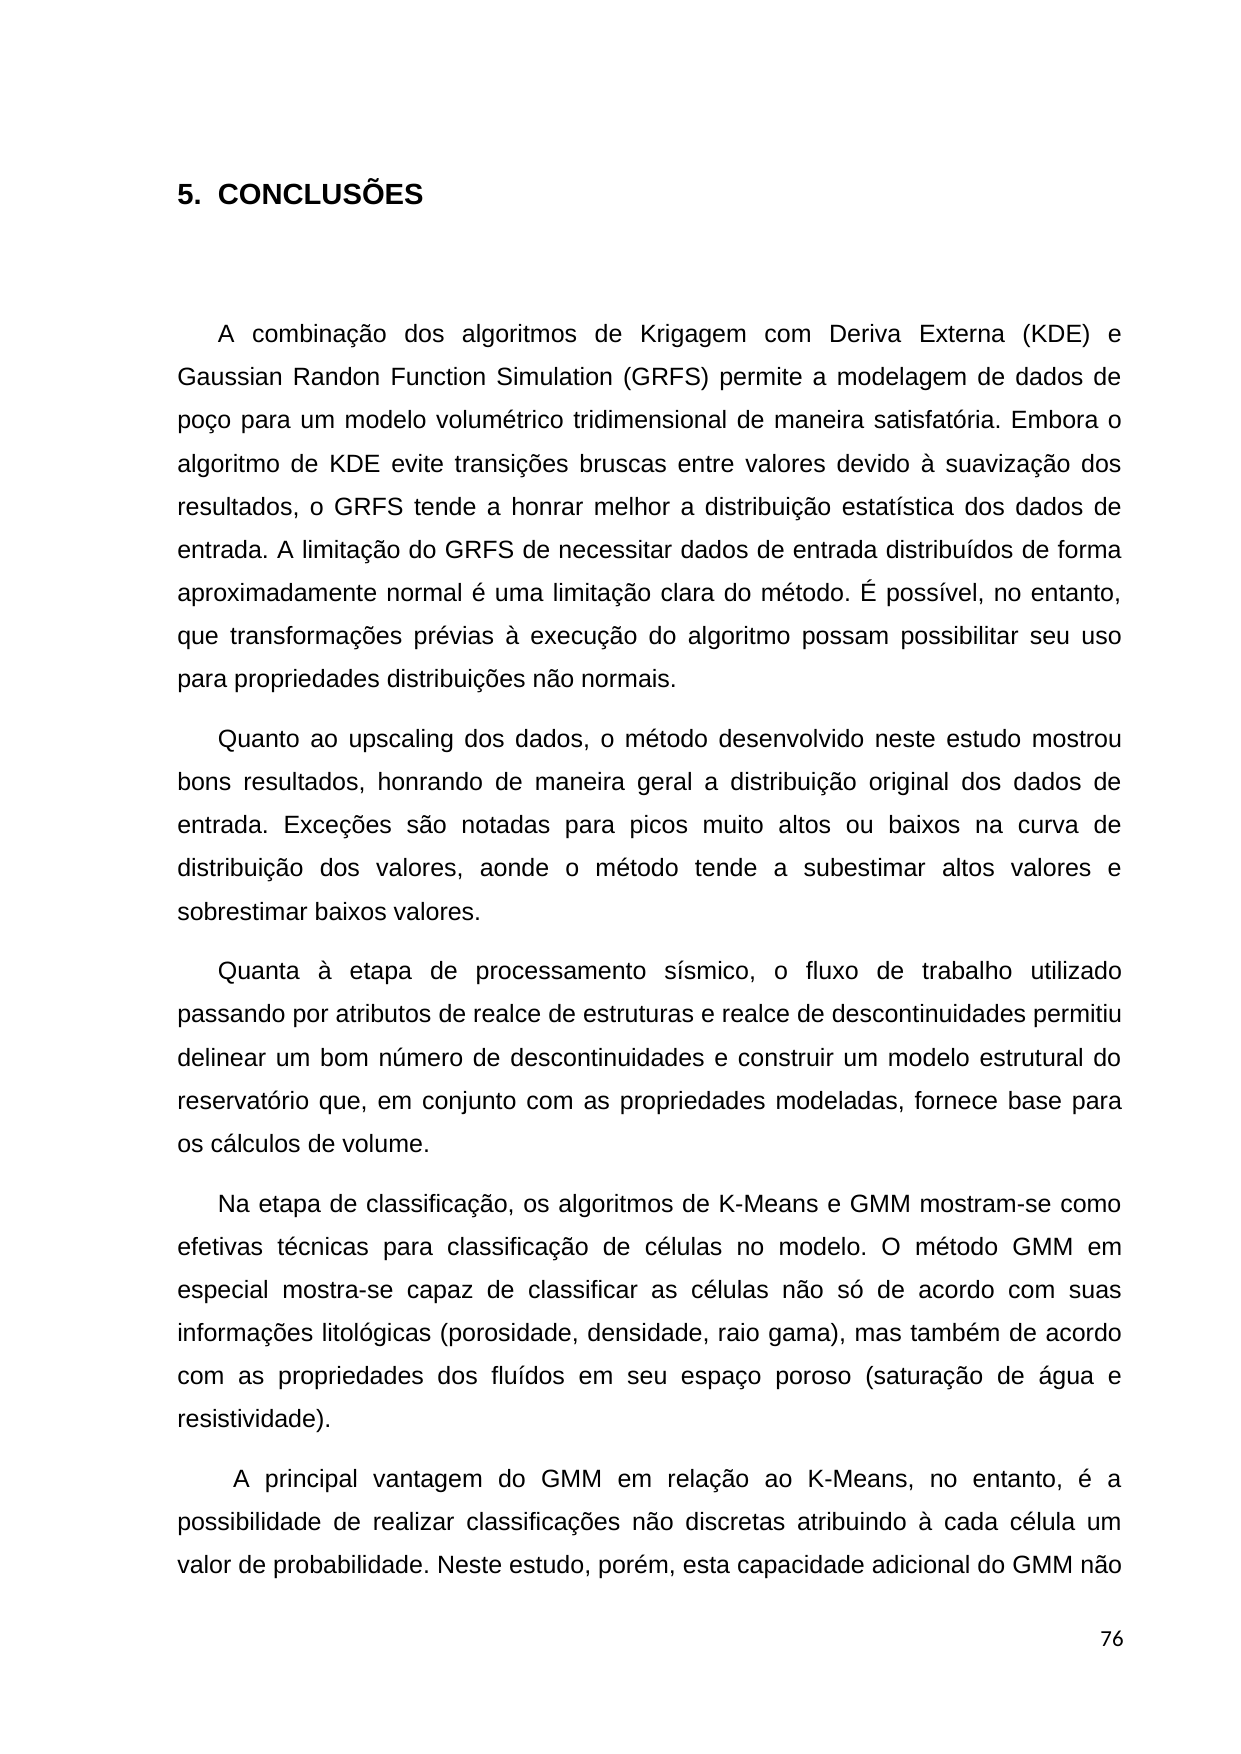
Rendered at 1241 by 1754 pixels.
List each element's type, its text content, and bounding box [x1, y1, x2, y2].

text Quanto ao upscaling dos dados, o método desenvolvido neste estudo mostrou bons resultados, honrando de maneira geral a distribuição original dos dados de entrada. Exceções são notadas para picos muito altos ou baixos na curva de distribuição dos valores, aonde o método tende a subestimar altos valores e sobrestimar baixos valores. [177, 724, 1123, 925]
text A combinação dos algoritmos de Krigagem com Deriva Externa (KDE) e Gaussian Randon Function Simulation (GRFS) permite a modelagem de dados de poço para um modelo volumétrico tridimensional de maneira satisfatória. Embora o algoritmo de KDE evite transições bruscas entre valores devido à suavização dos resultados, o GRFS tende a honrar melhor a distribuição estatística dos dados de entrada. A limitação do GRFS de necessitar dados de entrada distribuídos de forma aproximadamente normal é uma limitação clara do método. É possível, no entanto, que transformações prévias à execução do algoritmo possam possibilitar seu uso para propriedades distribuições não normais. [177, 319, 1123, 693]
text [177, 1464, 1123, 1579]
list CONCLUSÕES [177, 177, 1123, 211]
text Quanta à etapa de processamento sísmico, o fluxo de trabalho utilizado passando por atributos de realce de estruturas e realce de descontinuidades permitiu delinear um bom número de descontinuidades e construir um modelo estrutural do reservatório que, em conjunto com as propriedades modeladas, fornece base para os cálculos de volume. [177, 956, 1123, 1158]
text Na etapa de classificação, os algoritmos de K-Means e GMM mostram-se como efetivas técnicas para classificação de células no modelo. O método GMM em especial mostra-se capaz de classificar as células não só de acordo com suas informações litológicas (porosidade, densidade, raio gama), mas também de acordo com as propriedades dos fluídos em seu espaço poroso (saturação de água e resistividade). [177, 1189, 1123, 1433]
